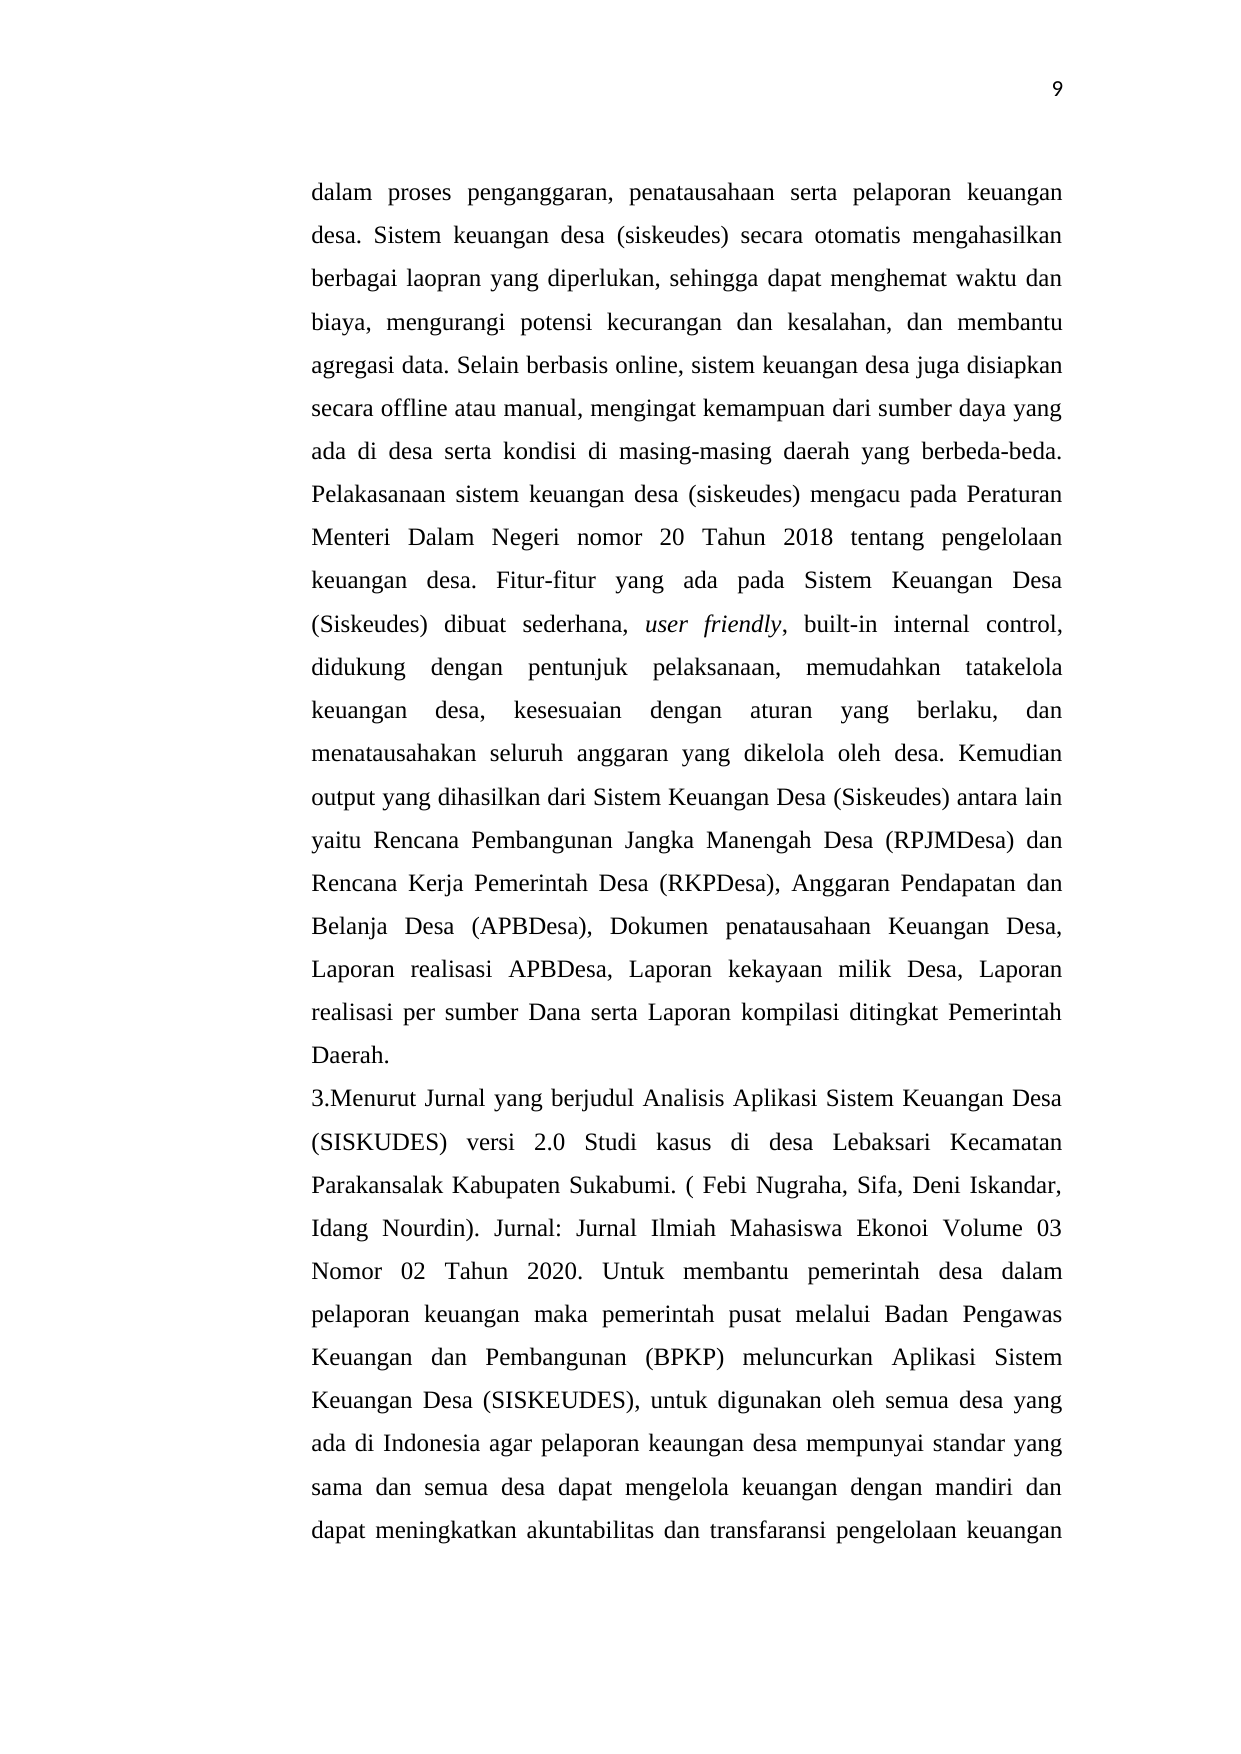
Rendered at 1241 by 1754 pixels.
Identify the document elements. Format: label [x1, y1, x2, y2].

text [311, 177, 1063, 1069]
text [311, 1083, 1063, 1543]
